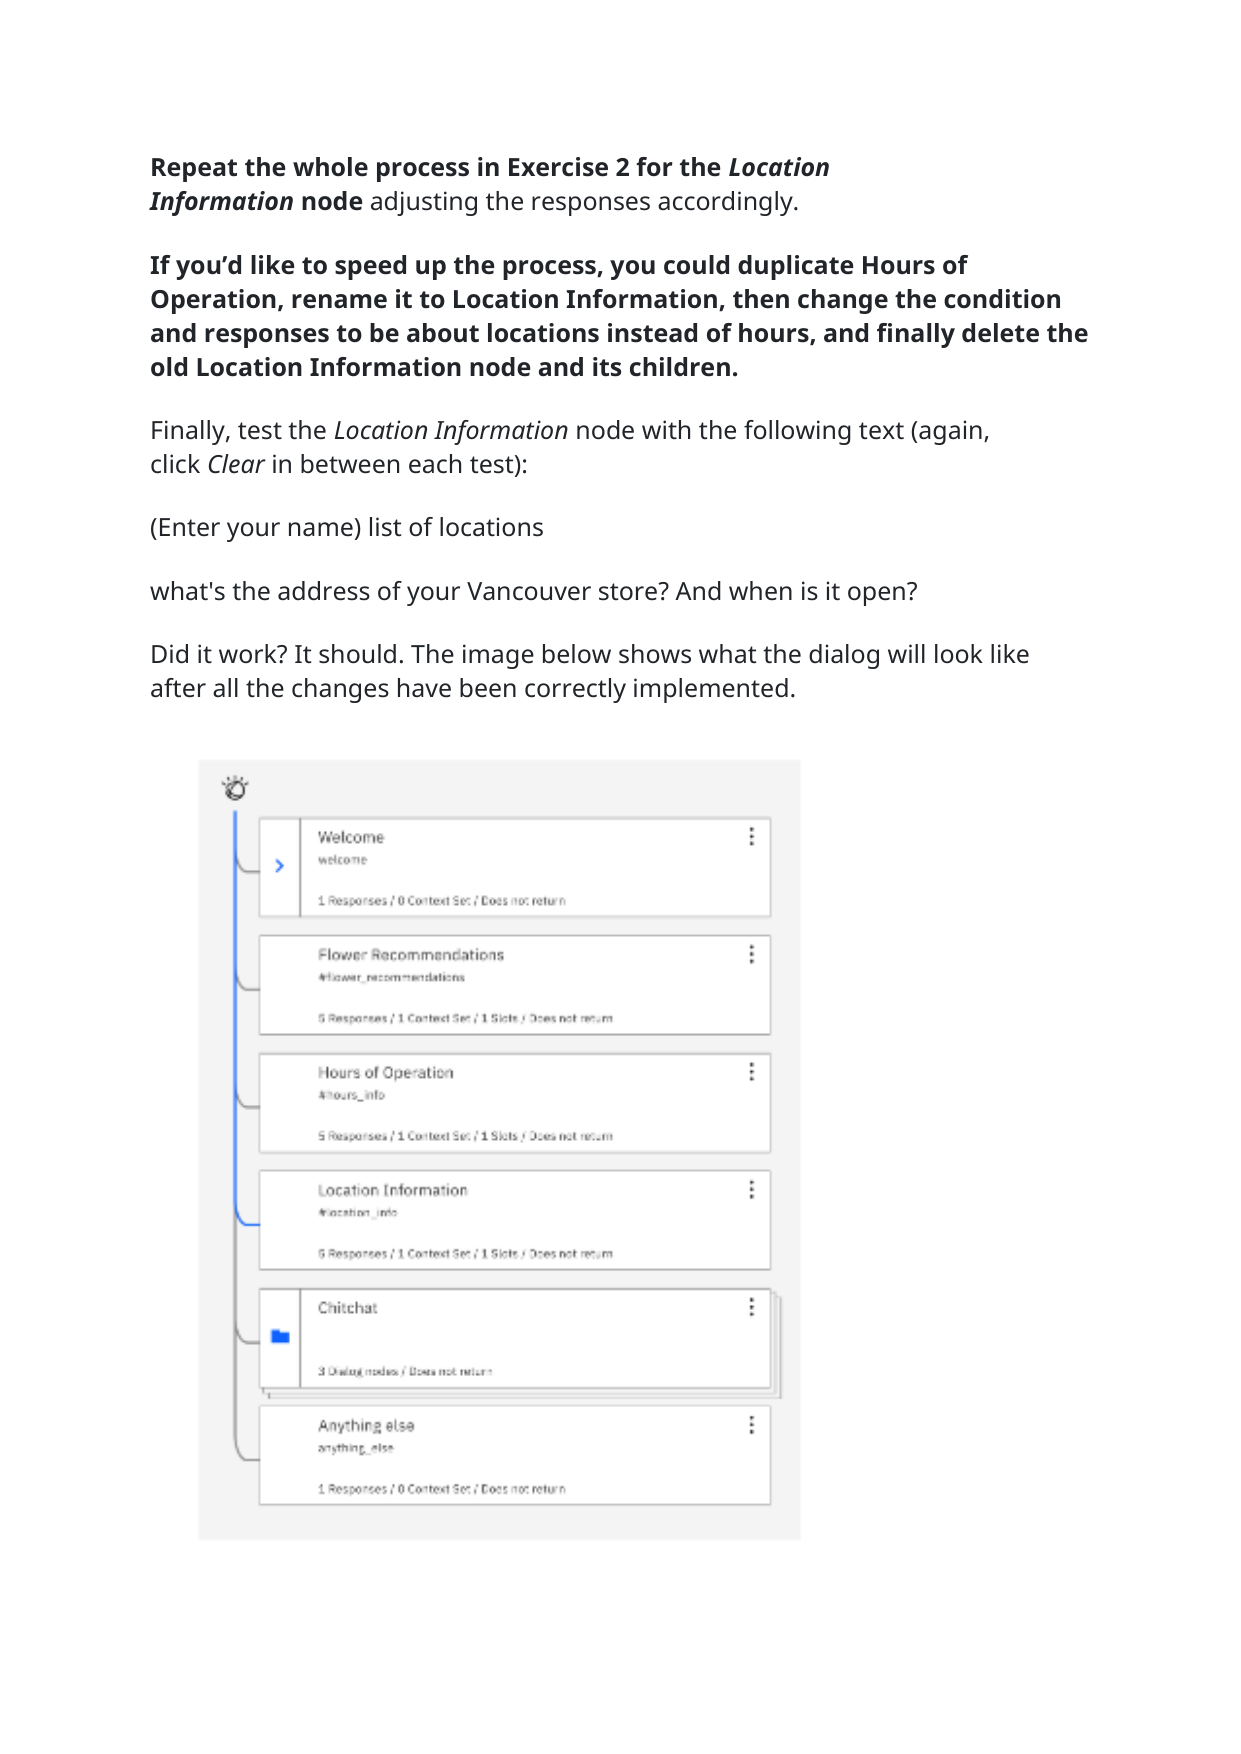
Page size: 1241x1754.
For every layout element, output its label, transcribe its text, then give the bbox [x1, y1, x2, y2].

text what's the address of your Vancouver store? And when is it open? [150, 573, 1090, 607]
text Finally, test the Location Information node with the following text (again, click Clear in between each test): [150, 413, 1090, 481]
text If you’d like to speed up the process, you could duplicate Hours of Operation, rename it to Location Information, then change the condition and responses to be about locations instead of hours, and finally delete the old Location Information node and its children. [150, 247, 1090, 383]
text (Enter your name) list of locations [150, 510, 1090, 544]
text Repeat the whole process in Exercise 2 for the Location Information node adjusting the responses accordingly. [150, 150, 1090, 218]
picture [150, 733, 844, 1543]
text Did it work? It should. The image below shows what the dialog will look like after all the changes have been correctly implemented. [150, 636, 1090, 704]
